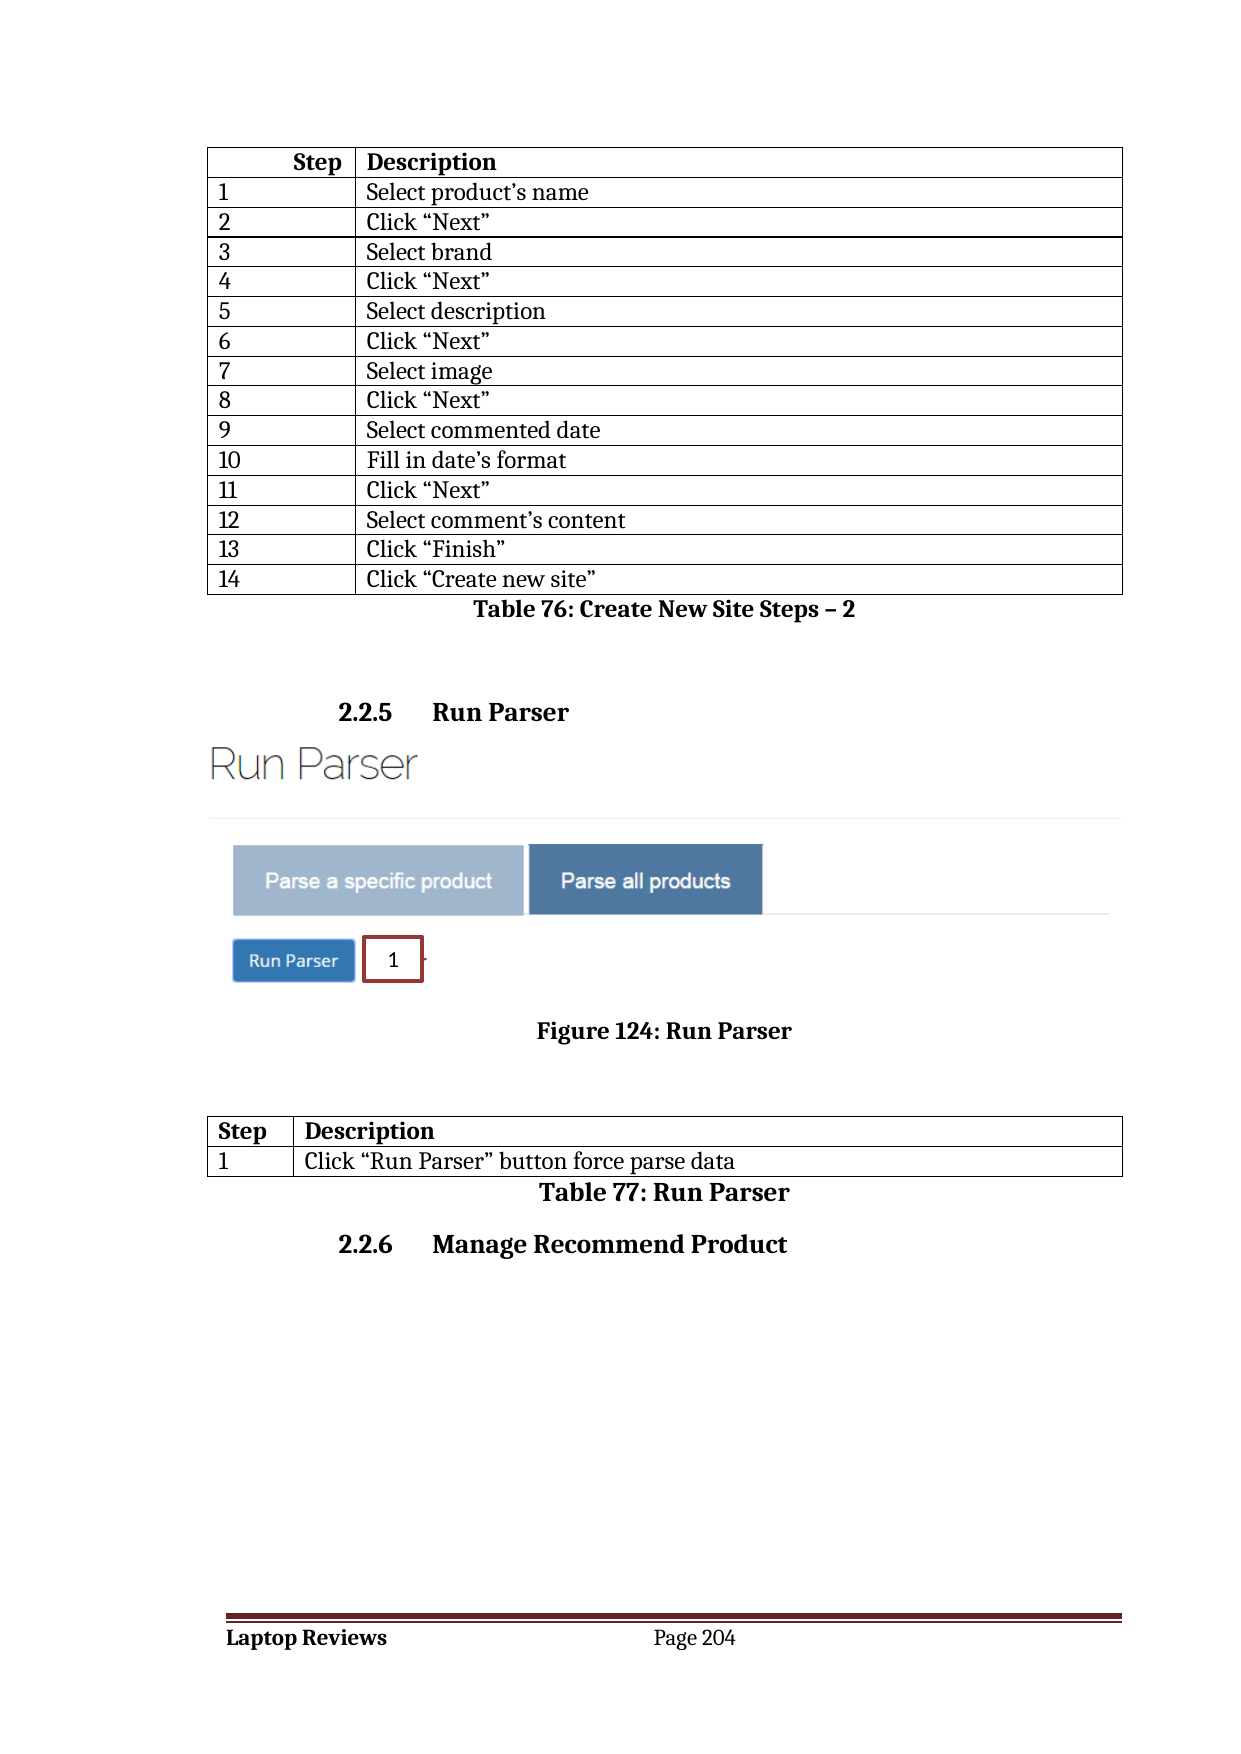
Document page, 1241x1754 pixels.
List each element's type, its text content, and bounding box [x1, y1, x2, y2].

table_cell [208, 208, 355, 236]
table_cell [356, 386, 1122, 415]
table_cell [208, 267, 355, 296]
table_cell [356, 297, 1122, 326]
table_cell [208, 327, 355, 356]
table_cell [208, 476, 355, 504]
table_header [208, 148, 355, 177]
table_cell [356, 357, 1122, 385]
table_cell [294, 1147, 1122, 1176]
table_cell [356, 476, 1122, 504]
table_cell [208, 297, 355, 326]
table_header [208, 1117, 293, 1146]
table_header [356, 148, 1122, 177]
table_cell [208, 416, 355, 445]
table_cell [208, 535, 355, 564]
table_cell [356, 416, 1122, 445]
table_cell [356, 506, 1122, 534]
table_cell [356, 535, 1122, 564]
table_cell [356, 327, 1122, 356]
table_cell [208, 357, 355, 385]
text Figure 124: Run Parser [207, 1017, 1122, 1046]
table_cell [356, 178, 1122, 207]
subtitle Manage Recommend Product [338, 1229, 1122, 1260]
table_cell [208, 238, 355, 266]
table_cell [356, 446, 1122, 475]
subtitle Run Parser [338, 697, 1122, 729]
picture [207, 737, 1122, 992]
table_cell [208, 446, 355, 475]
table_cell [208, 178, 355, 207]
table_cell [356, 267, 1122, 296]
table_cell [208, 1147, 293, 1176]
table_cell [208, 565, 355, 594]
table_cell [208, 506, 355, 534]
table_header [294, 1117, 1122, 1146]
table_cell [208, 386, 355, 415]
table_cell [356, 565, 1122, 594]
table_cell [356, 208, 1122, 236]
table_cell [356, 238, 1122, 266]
